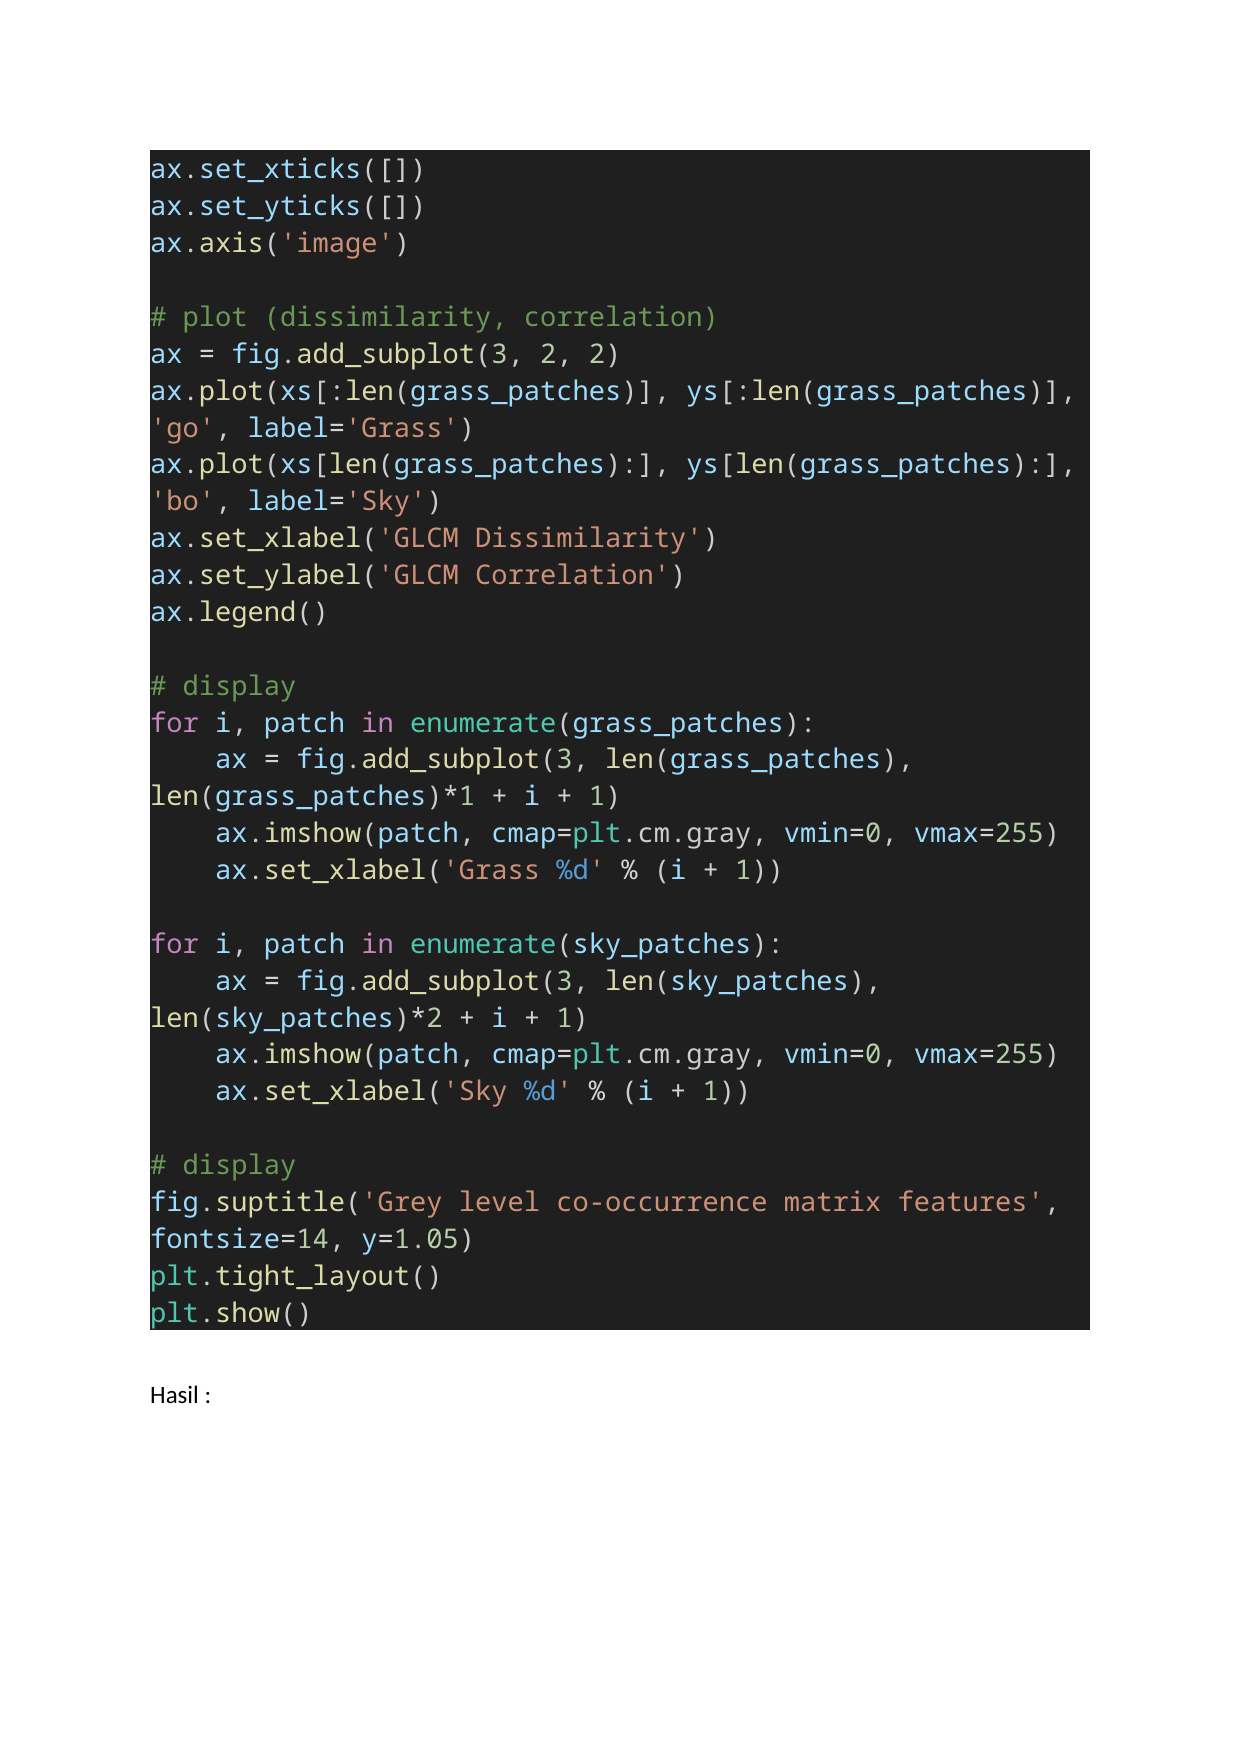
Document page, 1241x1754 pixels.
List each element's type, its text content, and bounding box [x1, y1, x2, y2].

text ax = fig.add_subplot(3, 2, 2) [150, 334, 1090, 371]
text for i, patch in enumerate(sky_patches): [150, 924, 1090, 961]
text ax.set_yticks([]) [150, 187, 1090, 224]
text for i, patch in enumerate(grass_patches): [150, 703, 1090, 740]
text ax.imshow(patch, cmap=plt.cm.gray, vmin=0, vmax=255) [150, 814, 1090, 851]
text # display [150, 1146, 1090, 1182]
text ax.imshow(patch, cmap=plt.cm.gray, vmin=0, vmax=255) [150, 1035, 1090, 1072]
text plt.tight_layout() [150, 1256, 1090, 1293]
text # display [150, 666, 1090, 703]
text fig.suptitle('Grey level co-occurrence matrix features', fontsize=14, y=1.05) [150, 1182, 1090, 1256]
text ax.set_xlabel('GLCM Dissimilarity') [150, 519, 1090, 556]
text ax.set_xlabel('Grass %d' % (i + 1)) [150, 851, 1090, 887]
text ax.plot(xs[len(grass_patches):], ys[len(grass_patches):], 'bo', label='Sky') [150, 445, 1090, 519]
text # plot (dissimilarity, correlation) [150, 297, 1090, 334]
text ax.set_xticks([]) [150, 150, 1090, 187]
text ax.plot(xs[:len(grass_patches)], ys[:len(grass_patches)], 'go', label='Grass') [150, 371, 1090, 445]
text ax.set_xlabel('Sky %d' % (i + 1)) [150, 1072, 1090, 1109]
text ax.set_ylabel('GLCM Correlation') [150, 556, 1090, 592]
text ax = fig.add_subplot(3, len(sky_patches), len(sky_patches)*2 + i + 1) [150, 961, 1090, 1035]
text ax.legend() [150, 592, 1090, 629]
text ax.axis('image') [150, 224, 1090, 261]
text ax = fig.add_subplot(3, len(grass_patches), len(grass_patches)*1 + i + 1) [150, 740, 1090, 814]
text plt.show() [150, 1293, 1090, 1330]
text Hasil : [150, 1379, 1090, 1410]
